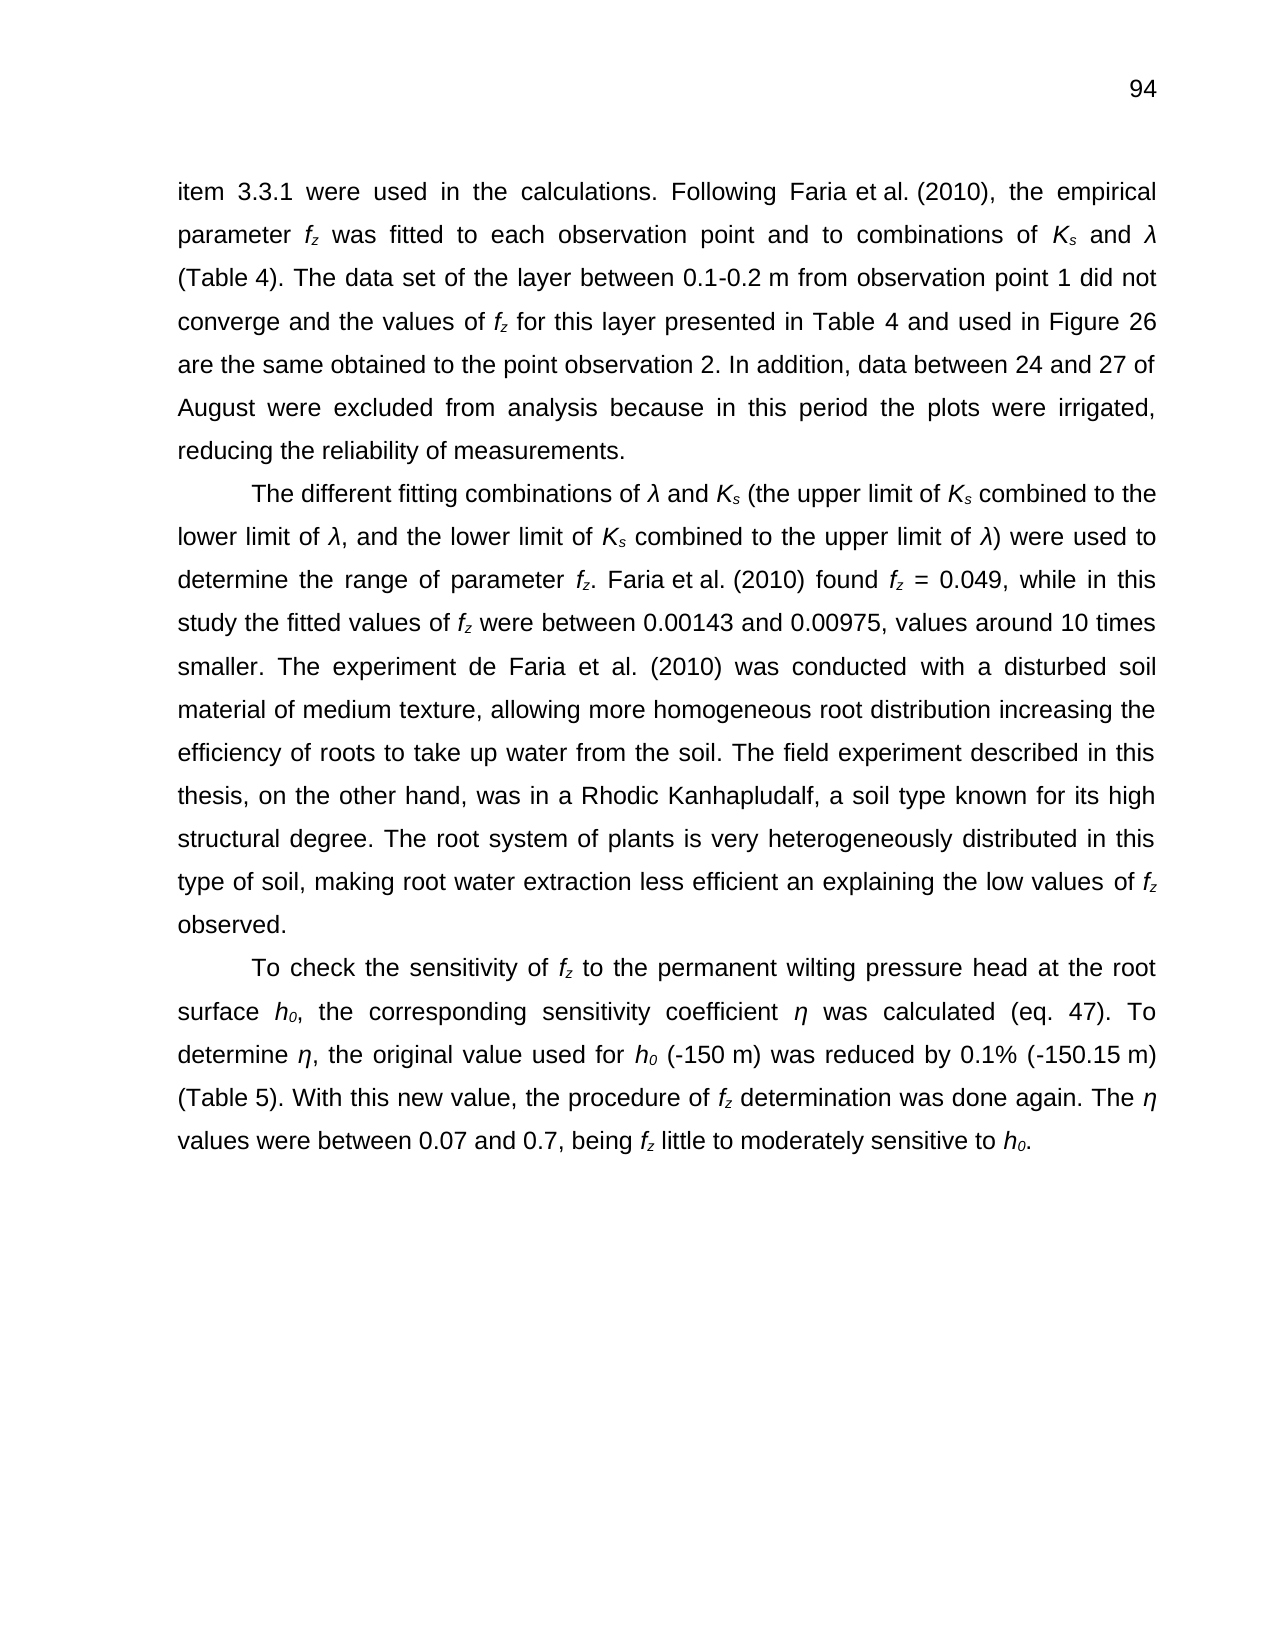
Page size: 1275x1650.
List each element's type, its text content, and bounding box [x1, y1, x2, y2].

text The different fitting combinations of λ and Ks (the upper limit of Ks combined to the lower limit of λ, and the lower limit of Ks combined to the upper limit of λ) were used to determine the range of parameter fz. Faria et al. (2010) found fz = 0.049, while in this study the fitted values ​​of fz were between 0.00143 and 0.00975, values around 10 times smaller. The experiment de Faria et al. (2010) was conducted ​​with a disturbed soil material of medium texture, allowing more homogeneous root distribution increasing the efficiency of roots to take up water from the soil. The field experiment described in this thesis, on the other hand, was in a Rhodic Kanhapludalf, a soil type known for its high structural degree. The root system of plants is very heterogeneously distributed in this type of soil, making root water extraction less efficient an explaining the low values ​​of fz observed. [177, 479, 1157, 939]
